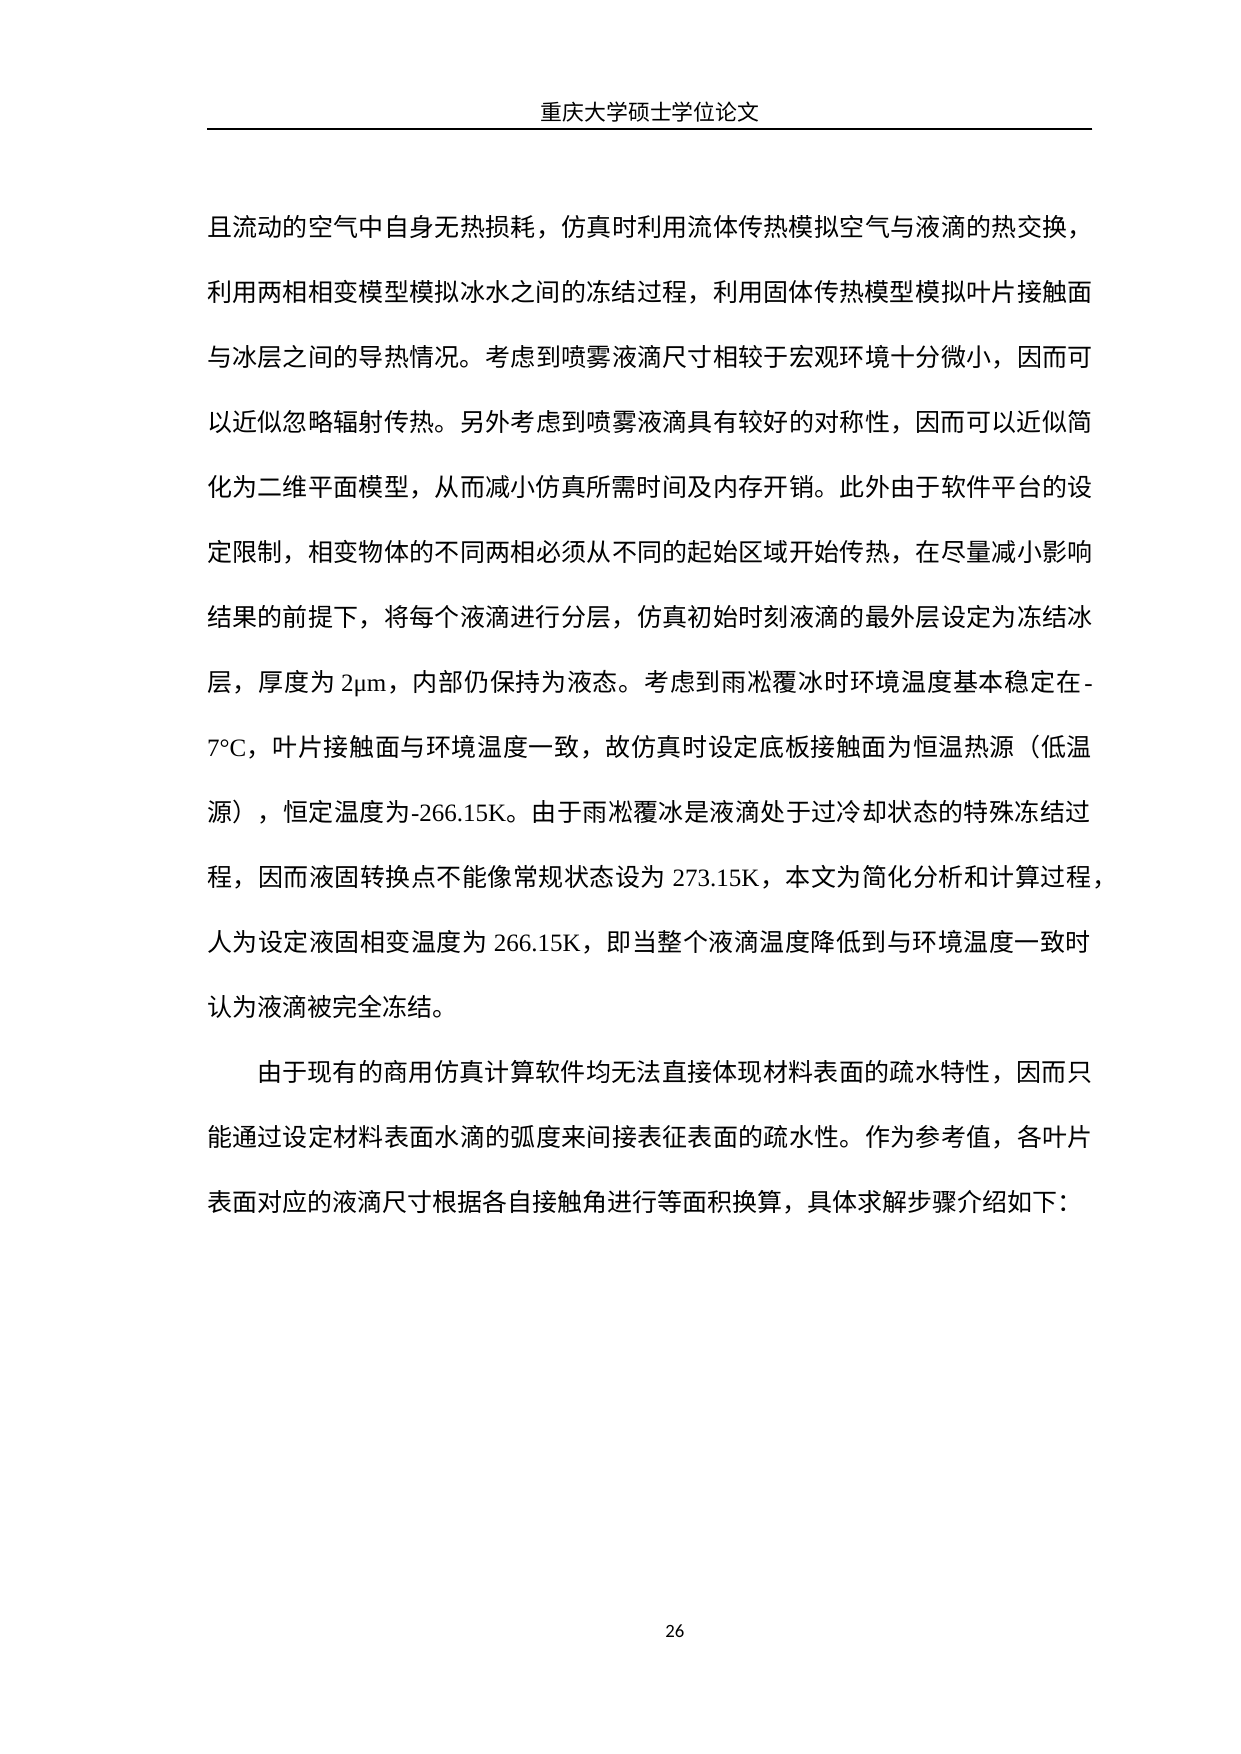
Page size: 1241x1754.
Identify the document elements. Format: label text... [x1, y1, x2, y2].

text 由于现有的商用仿真计算软件均无法直接体现材料表面的疏水特性，因而只能通过设定材料表面水滴的弧度来间接表征表面的疏水性。作为参考值，各叶片表面对应的液滴尺寸根据各自接触角进行等面积换算，具体求解步骤介绍如下： [207, 1038, 1092, 1233]
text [207, 193, 1092, 1038]
